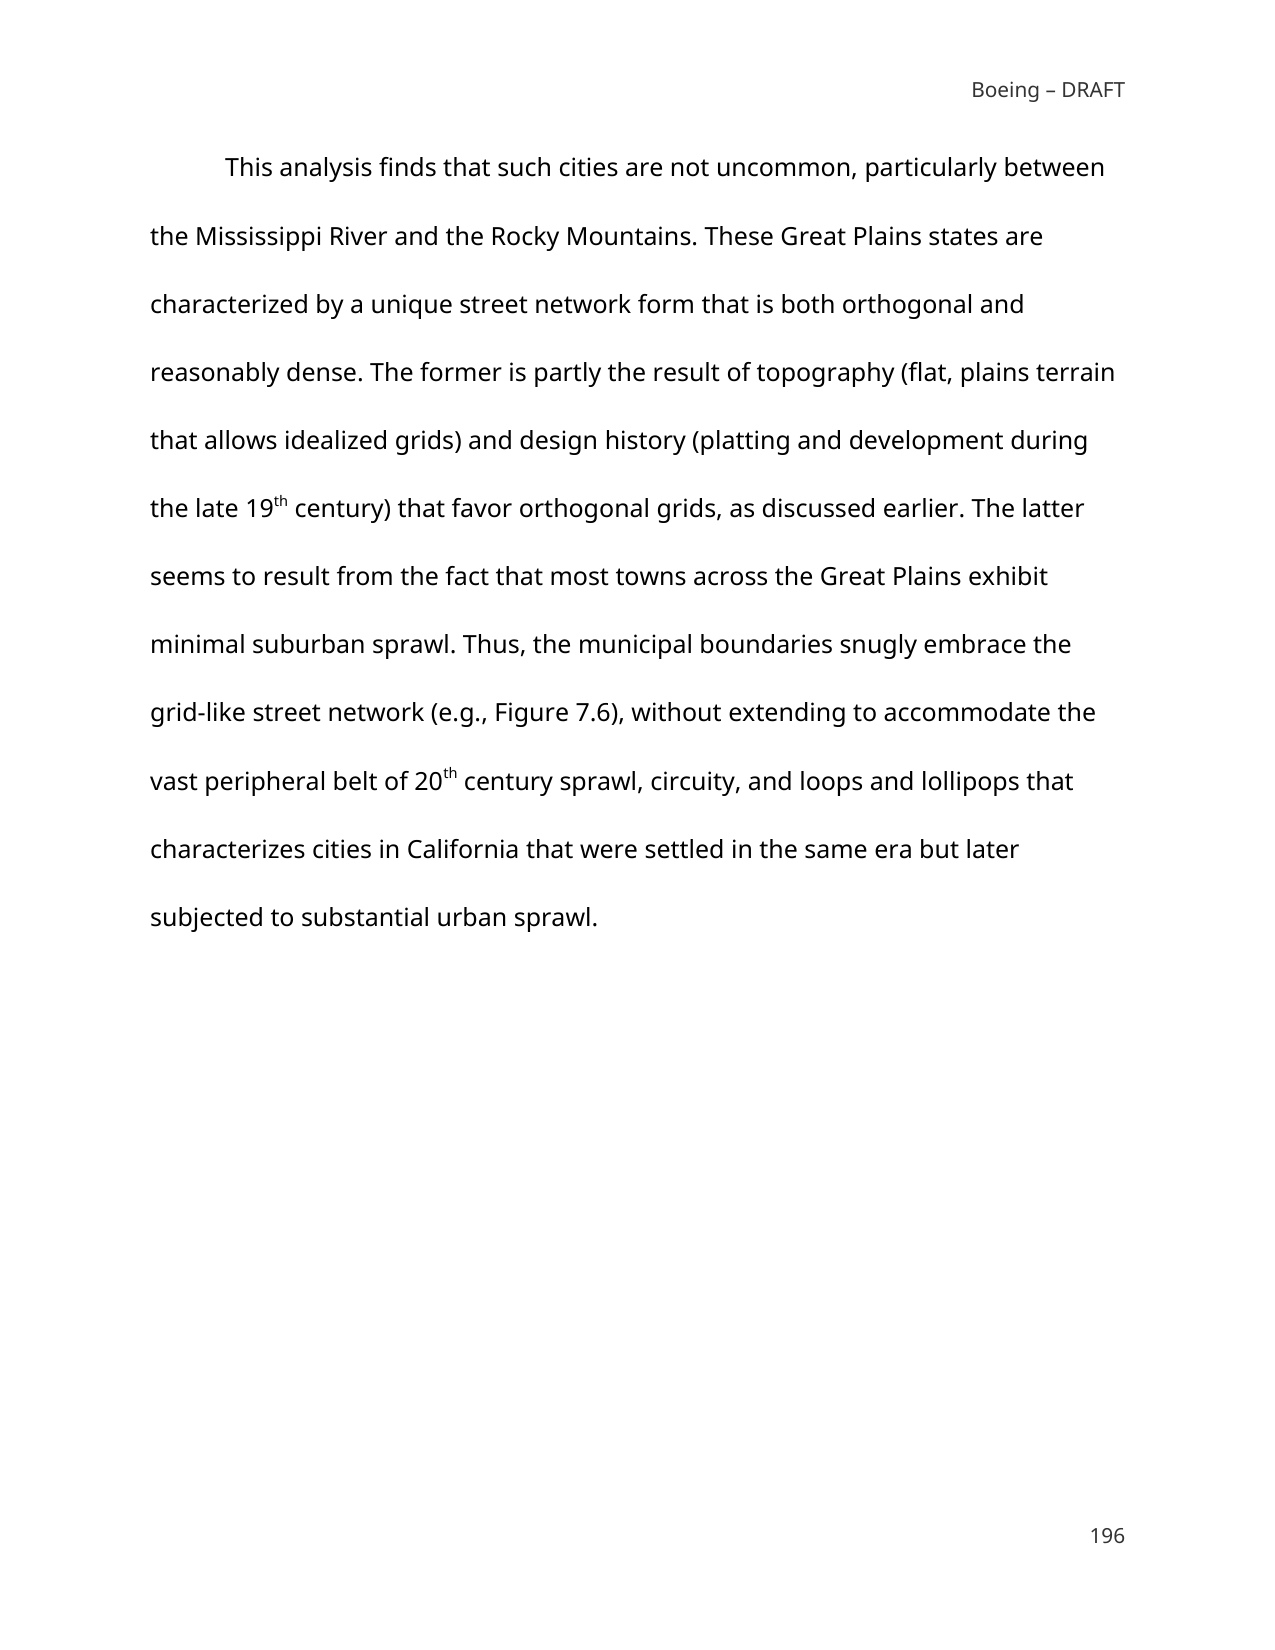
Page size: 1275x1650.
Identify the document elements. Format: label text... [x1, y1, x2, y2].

text This analysis finds that such cities are not uncommon, particularly between the Mississippi River and the Rocky Mountains. These Great Plains states are characterized by a unique street network form that is both orthogonal and reasonably dense. The former is partly the result of topography (flat, plains terrain that allows idealized grids) and design history (platting and development during the late 19th century) that favor orthogonal grids, as discussed earlier. The latter seems to result from the fact that most towns across the Great Plains exhibit minimal suburban sprawl. Thus, the municipal boundaries snugly embrace the grid-like street network (e.g., Figure 7.6), without extending to accommodate the vast peripheral belt of 20th century sprawl, circuity, and loops and lollipops that characterizes cities in California that were settled in the same era but later subjected to substantial urban sprawl. [150, 150, 1125, 933]
